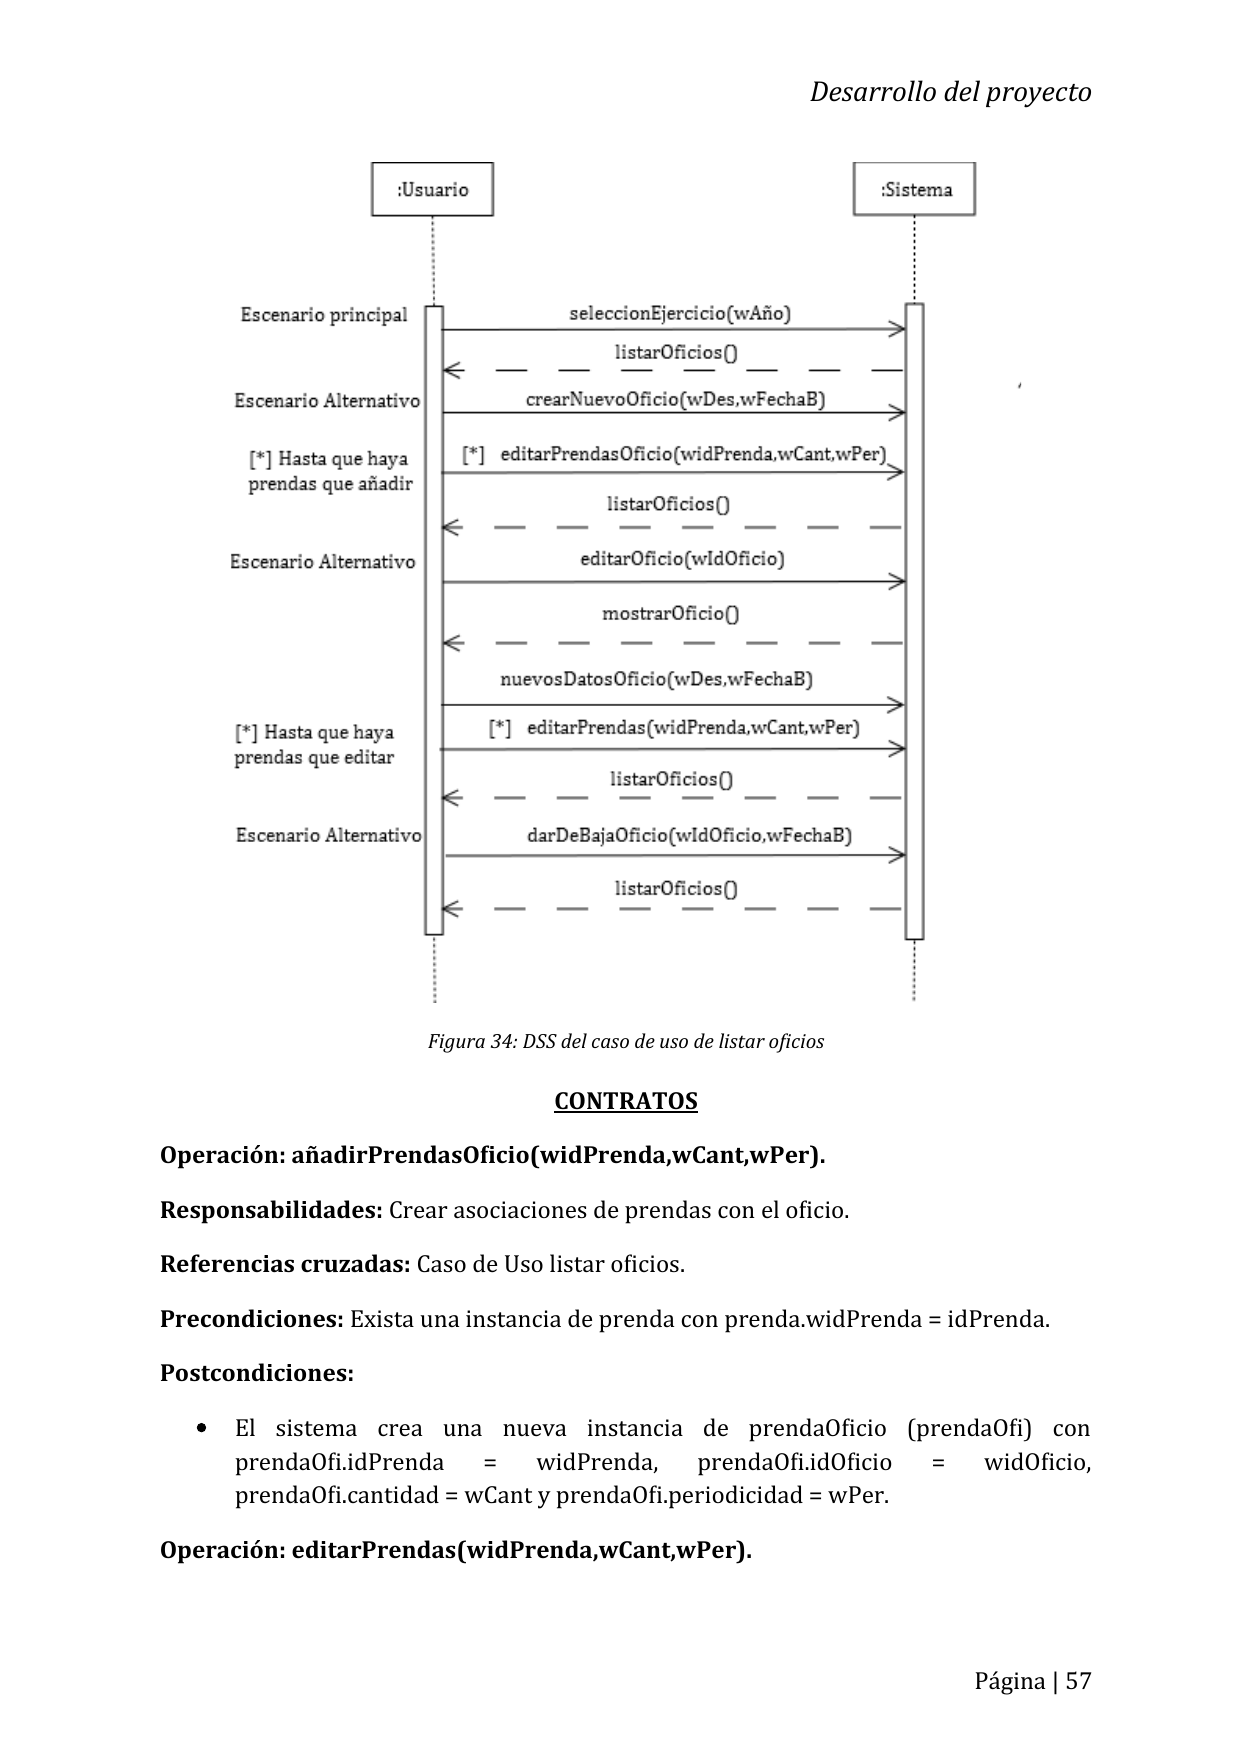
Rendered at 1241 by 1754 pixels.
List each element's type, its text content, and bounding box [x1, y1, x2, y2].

text Precondiciones: Exista una instancia de prenda con prenda.widPrenda = idPrenda. [159, 1304, 1092, 1333]
text Operación: añadirPrendasOficio(widPrenda,wCant,wPer). [159, 1140, 1092, 1169]
text Postcondiciones: [159, 1358, 1092, 1387]
list El sistema crea una nueva instancia de prendaOficio (prendaOfi) con prendaOfi.idPrenda = widPrenda, prendaOfi.idOficio = widOficio, prendaOfi.cantidad = wCant y prendaOfi.periodicidad = wPer. [197, 1413, 1092, 1509]
text Referencias cruzadas: Caso de Uso listar oficios. [159, 1249, 1092, 1278]
text Operación: editarPrendas(widPrenda,wCant,wPer). [159, 1534, 1092, 1564]
text CONTRATOS [159, 1086, 1092, 1115]
text Responsabilidades: Crear asociaciones de prendas con el oficio. [159, 1195, 1092, 1224]
picture [230, 162, 1022, 1003]
